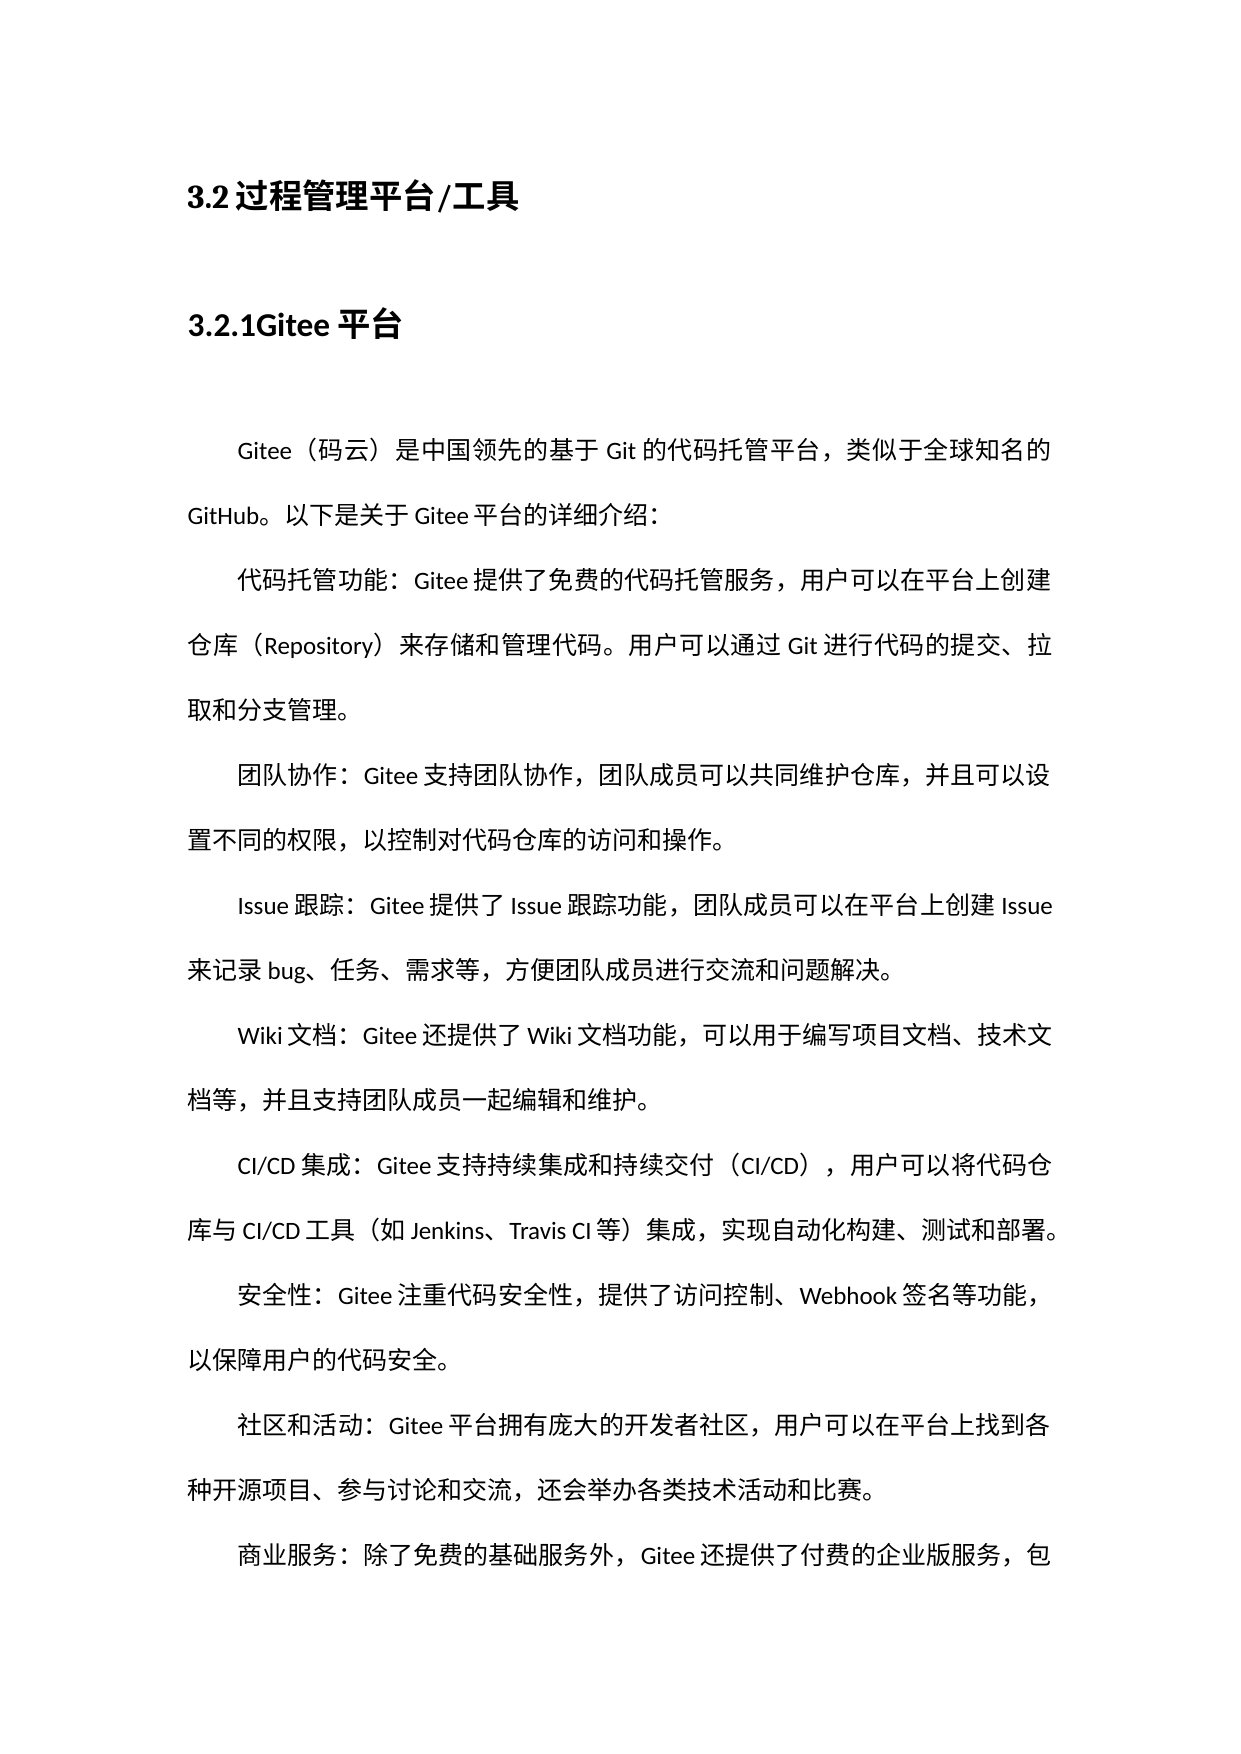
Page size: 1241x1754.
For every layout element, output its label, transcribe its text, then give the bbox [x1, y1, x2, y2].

subtitle 3.2.1Gitee平台 [187, 289, 1053, 354]
text 团队协作：Gitee支持团队协作，团队成员可以共同维护仓库，并且可以设置不同的权限，以控制对代码仓库的访问和操作。 [187, 741, 1053, 871]
text Wiki文档：Gitee还提供了Wiki文档功能，可以用于编写项目文档、技术文档等，并且支持团队成员一起编辑和维护。 [187, 1001, 1053, 1131]
text 社区和活动：Gitee平台拥有庞大的开发者社区，用户可以在平台上找到各种开源项目、参与讨论和交流，还会举办各类技术活动和比赛。 [187, 1391, 1053, 1521]
text 安全性：Gitee注重代码安全性，提供了访问控制、Webhook签名等功能，以保障用户的代码安全。 [187, 1261, 1053, 1391]
subtitle 3.2过程管理平台/工具 [187, 162, 1053, 227]
text CI/CD集成：Gitee支持持续集成和持续交付（CI/CD），用户可以将代码仓库与CI/CD工具（如Jenkins、Travis CI等）集成，实现自动化构建、测试和部署。 [187, 1131, 1053, 1261]
text 代码托管功能：Gitee提供了免费的代码托管服务，用户可以在平台上创建仓库（Repository）来存储和管理代码。用户可以通过Git进行代码的提交、拉取和分支管理。 [187, 546, 1053, 741]
text Gitee（码云）是中国领先的基于Git的代码托管平台，类似于全球知名的GitHub。以下是关于Gitee平台的详细介绍： [187, 416, 1053, 546]
text Issue跟踪：Gitee提供了Issue跟踪功能，团队成员可以在平台上创建Issue来记录bug、任务、需求等，方便团队成员进行交流和问题解决。 [187, 871, 1053, 1001]
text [187, 1521, 1053, 1586]
